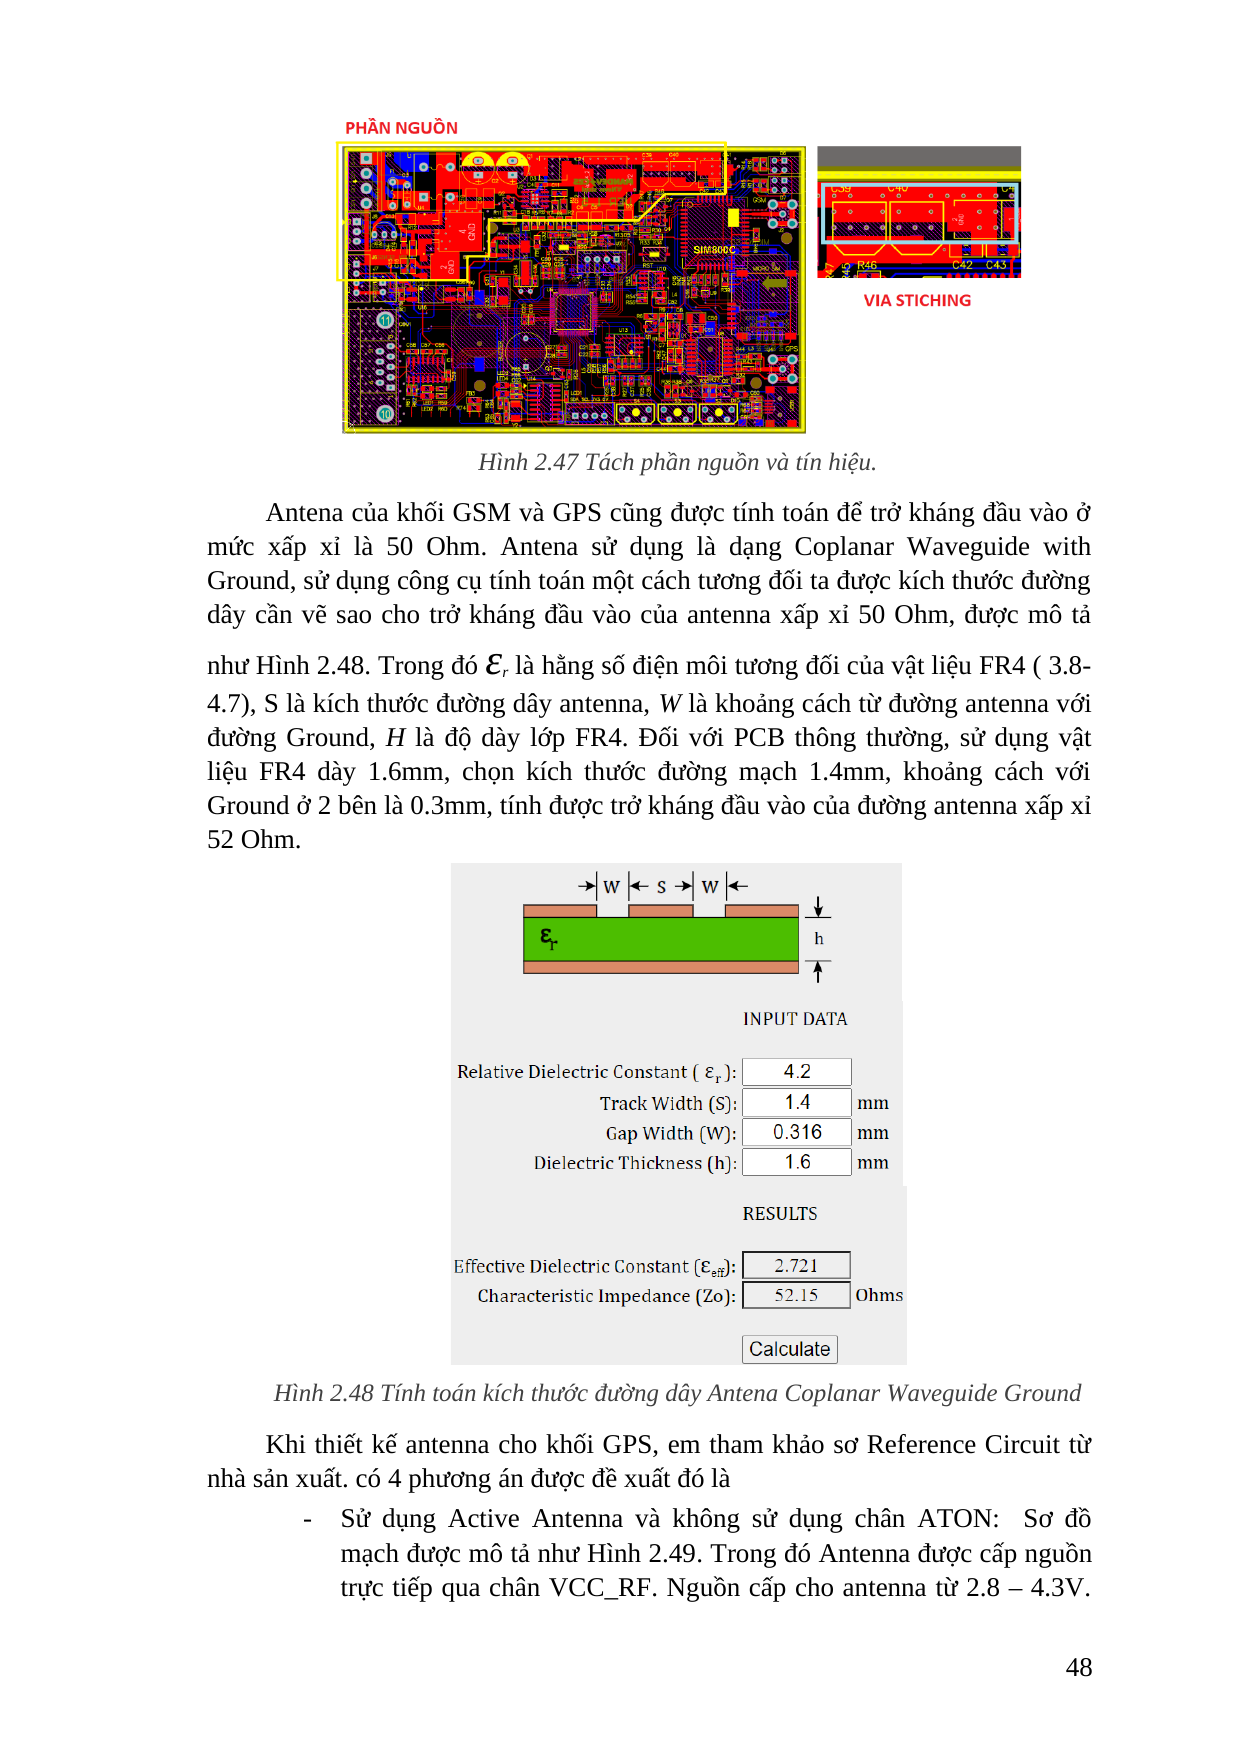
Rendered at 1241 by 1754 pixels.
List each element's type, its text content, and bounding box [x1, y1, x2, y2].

text Khi thiết kế antenna cho khối GPS, em tham khảo sơ Reference Circuit từ nhà sản xuất. có 4 phương án được đề xuất đó là [207, 1428, 1092, 1493]
text Hình 2.37 Tách phần nguồn và tín hiệu. [207, 447, 1092, 475]
text Hình 2.38 Tính toán kích thước đường dây Antena Coplanar Waveguide Ground [207, 1378, 1092, 1407]
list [303, 1503, 1092, 1602]
picture [330, 118, 1028, 438]
picture [450, 863, 907, 1370]
